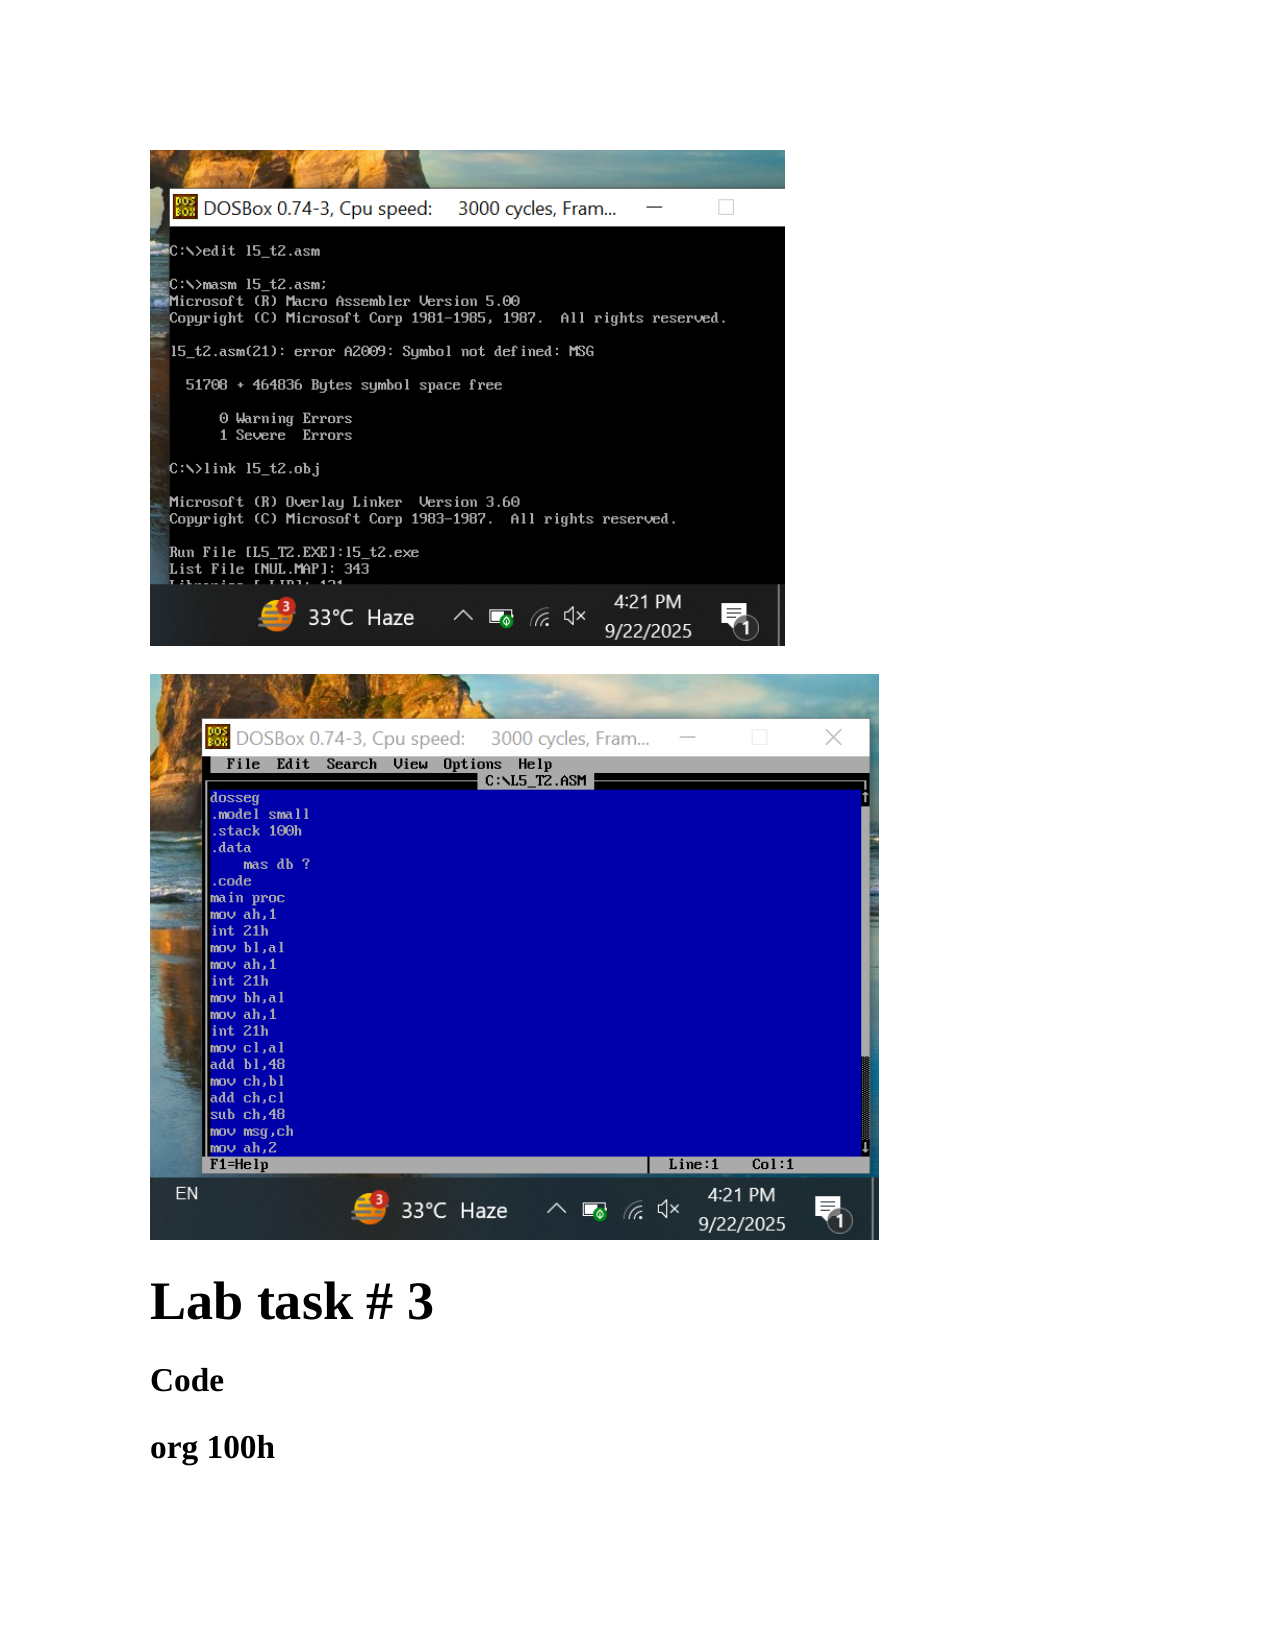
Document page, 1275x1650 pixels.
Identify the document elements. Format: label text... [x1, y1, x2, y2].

picture [150, 674, 879, 1240]
text Code [150, 1360, 1125, 1398]
text Lab task # 3 [150, 1269, 1125, 1331]
text org 100h [150, 1428, 1125, 1466]
picture [150, 150, 785, 646]
